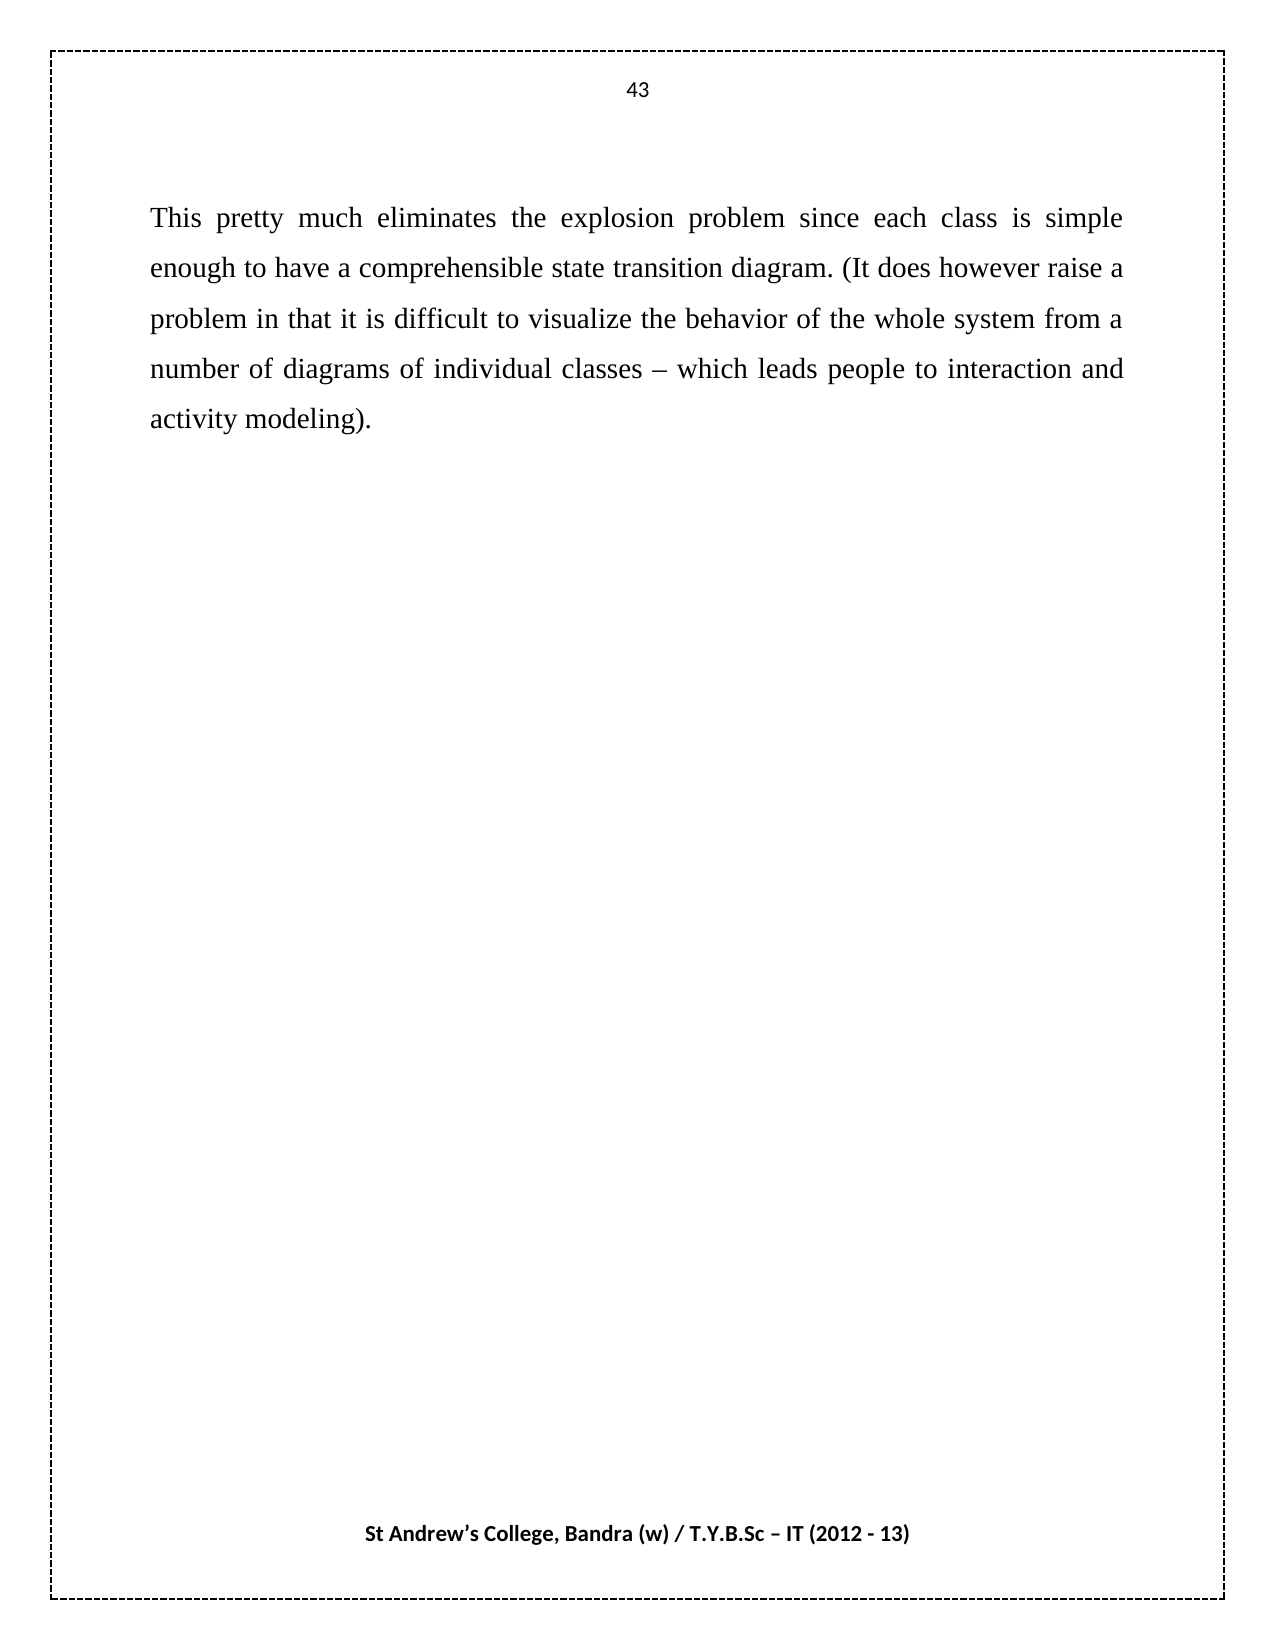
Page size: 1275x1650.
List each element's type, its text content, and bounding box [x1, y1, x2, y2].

text This pretty much eliminates the explosion problem since each class is simple enough to have a comprehensible state transition diagram. (It does however raise a problem in that it is difficult to visualize the behavior of the whole system from a number of diagrams of individual classes – which leads people to interaction and activity modeling). [150, 200, 1125, 435]
